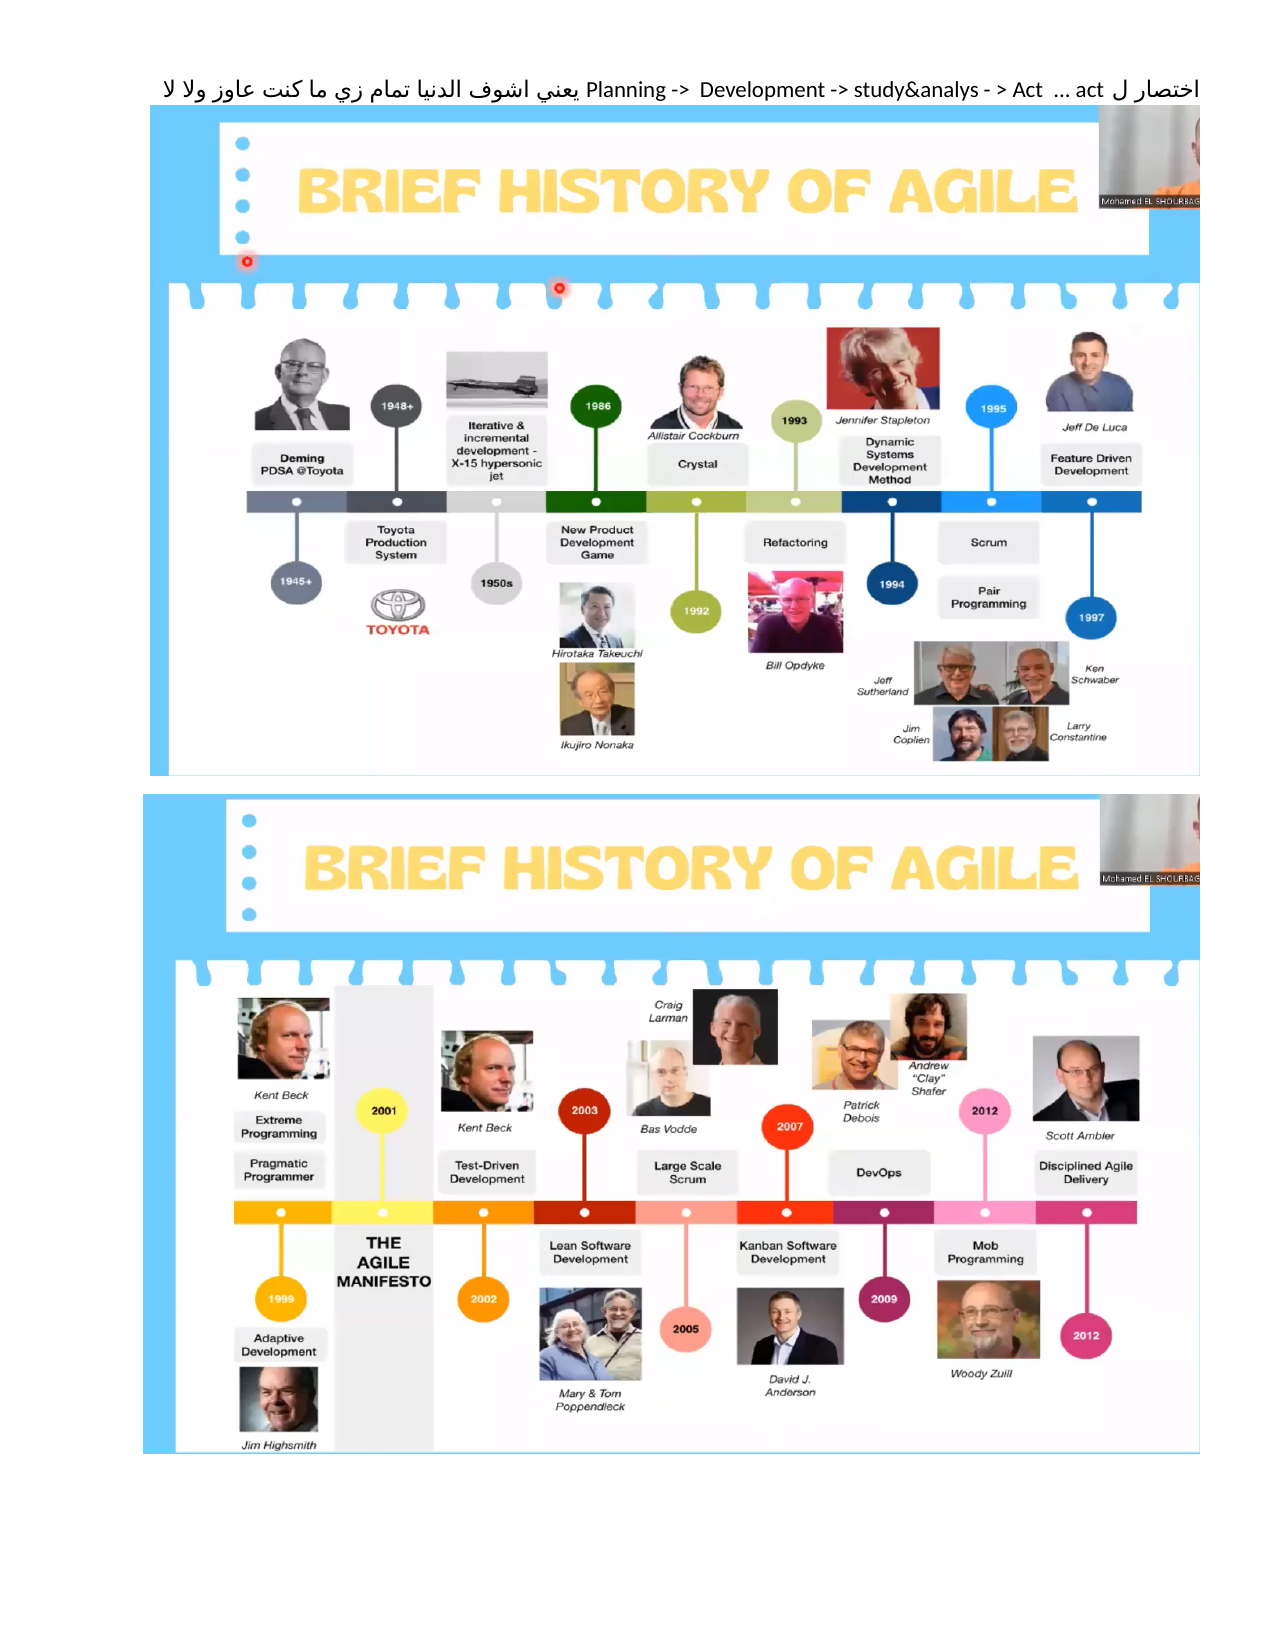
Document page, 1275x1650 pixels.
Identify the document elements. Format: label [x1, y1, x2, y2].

picture [143, 794, 1200, 1454]
text [75, 75, 1200, 776]
picture [150, 105, 1200, 776]
